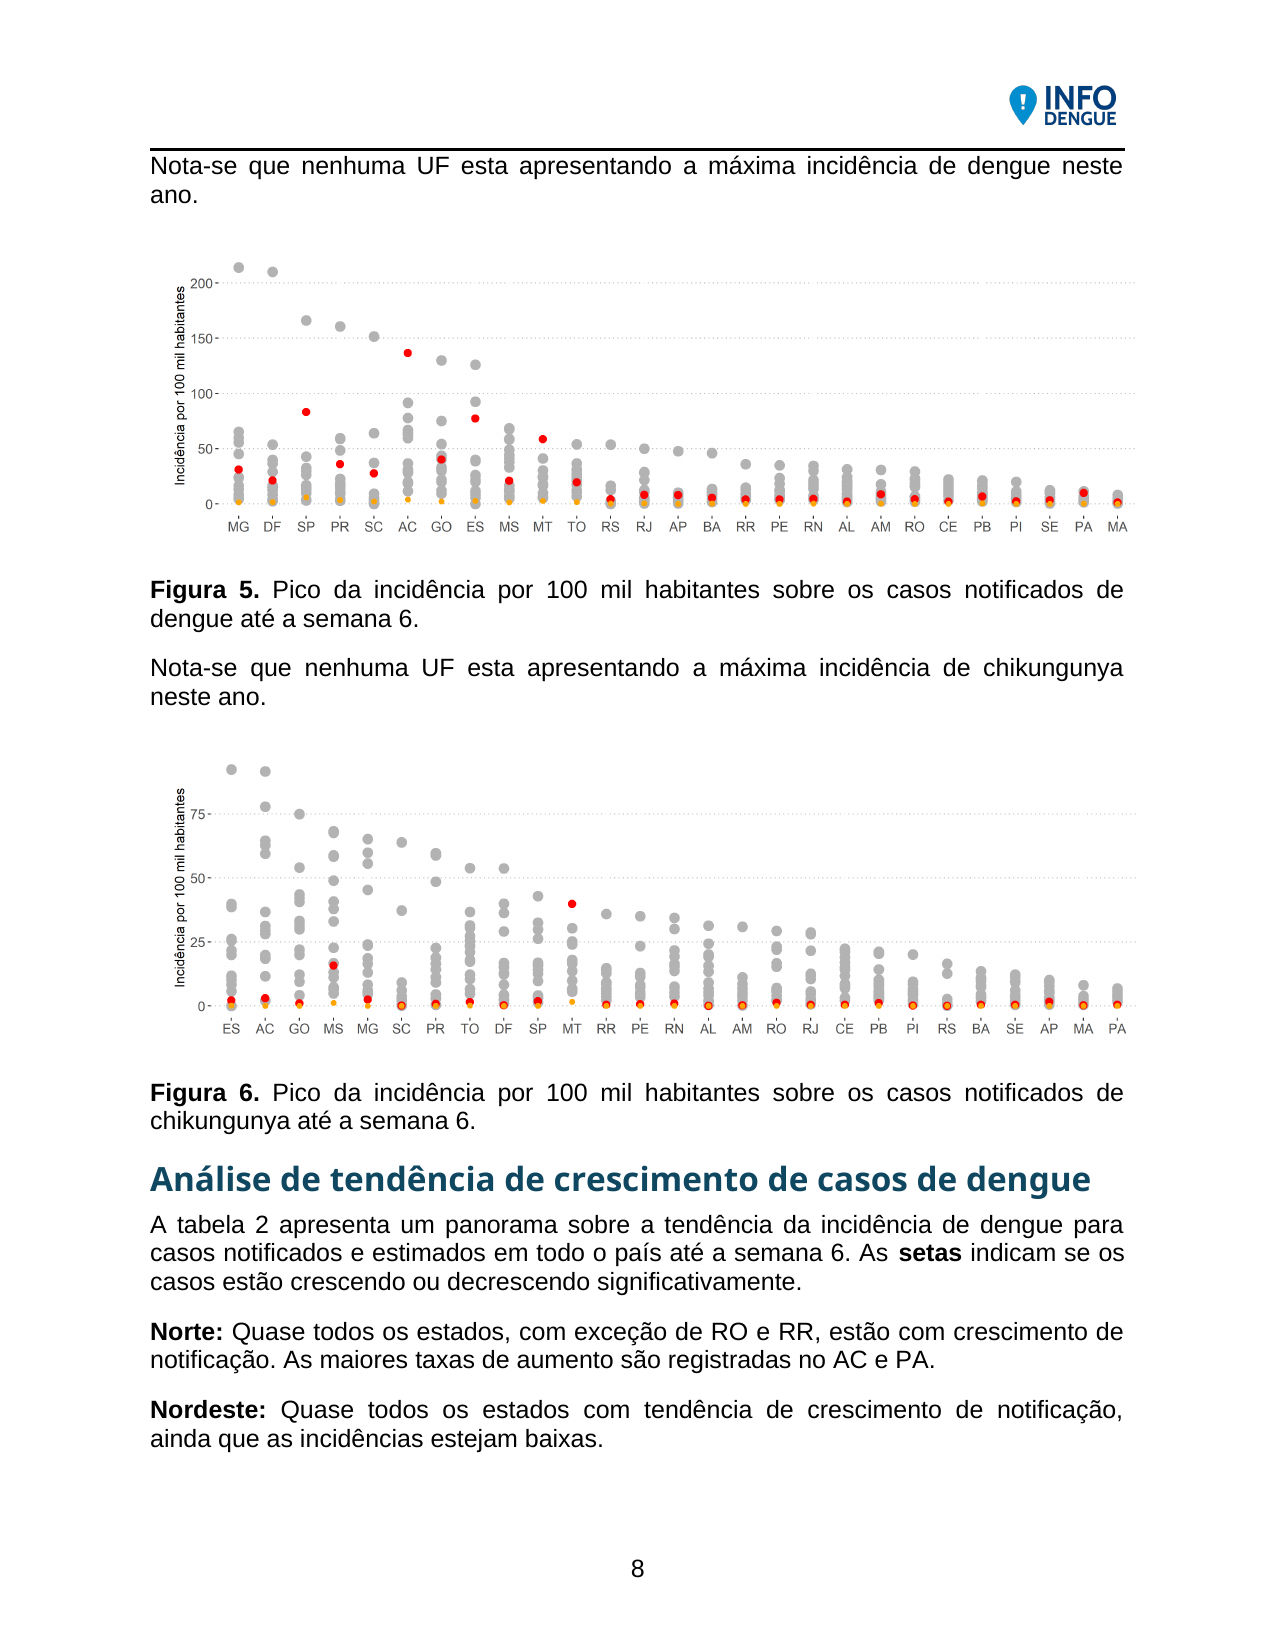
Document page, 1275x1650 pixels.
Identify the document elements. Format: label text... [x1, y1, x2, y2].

text Norte: Quase todos os estados, com exceção de RO e RR, estão com crescimento de notificação. As maiores taxas de aumento são registradas no AC e PA. [150, 1317, 1125, 1374]
picture [1000, 75, 1125, 136]
text Figura 6. Pico da incidência por 100 mil habitantes sobre os casos notificados de chikungunya até a semana 6. [150, 1077, 1125, 1135]
picture [168, 229, 1144, 555]
text Nordeste: Quase todos os estados com tendência de crescimento de notificação, ainda que as incidências estejam baixas. [150, 1395, 1125, 1452]
text Nota-se que nenhuma UF esta apresentando a máxima incidência de chikungunya neste ano. [150, 653, 1125, 711]
text A tabela 2 apresenta um panorama sobre a tendência da incidência de dengue para casos notificados e estimados em todo o país até a semana 6. As setas indicam se os casos estão crescendo ou decrescendo significativamente. [150, 1209, 1125, 1296]
text Figura 5. Pico da incidência por 100 mil habitantes sobre os casos notificados de dengue até a semana 6. [150, 575, 1125, 632]
subtitle Análise de tendência de crescimento de casos de dengue [150, 1156, 1125, 1201]
picture [168, 731, 1144, 1057]
text Nota-se que nenhuma UF esta apresentando a máxima incidência de dengue neste ano. [150, 151, 1125, 208]
